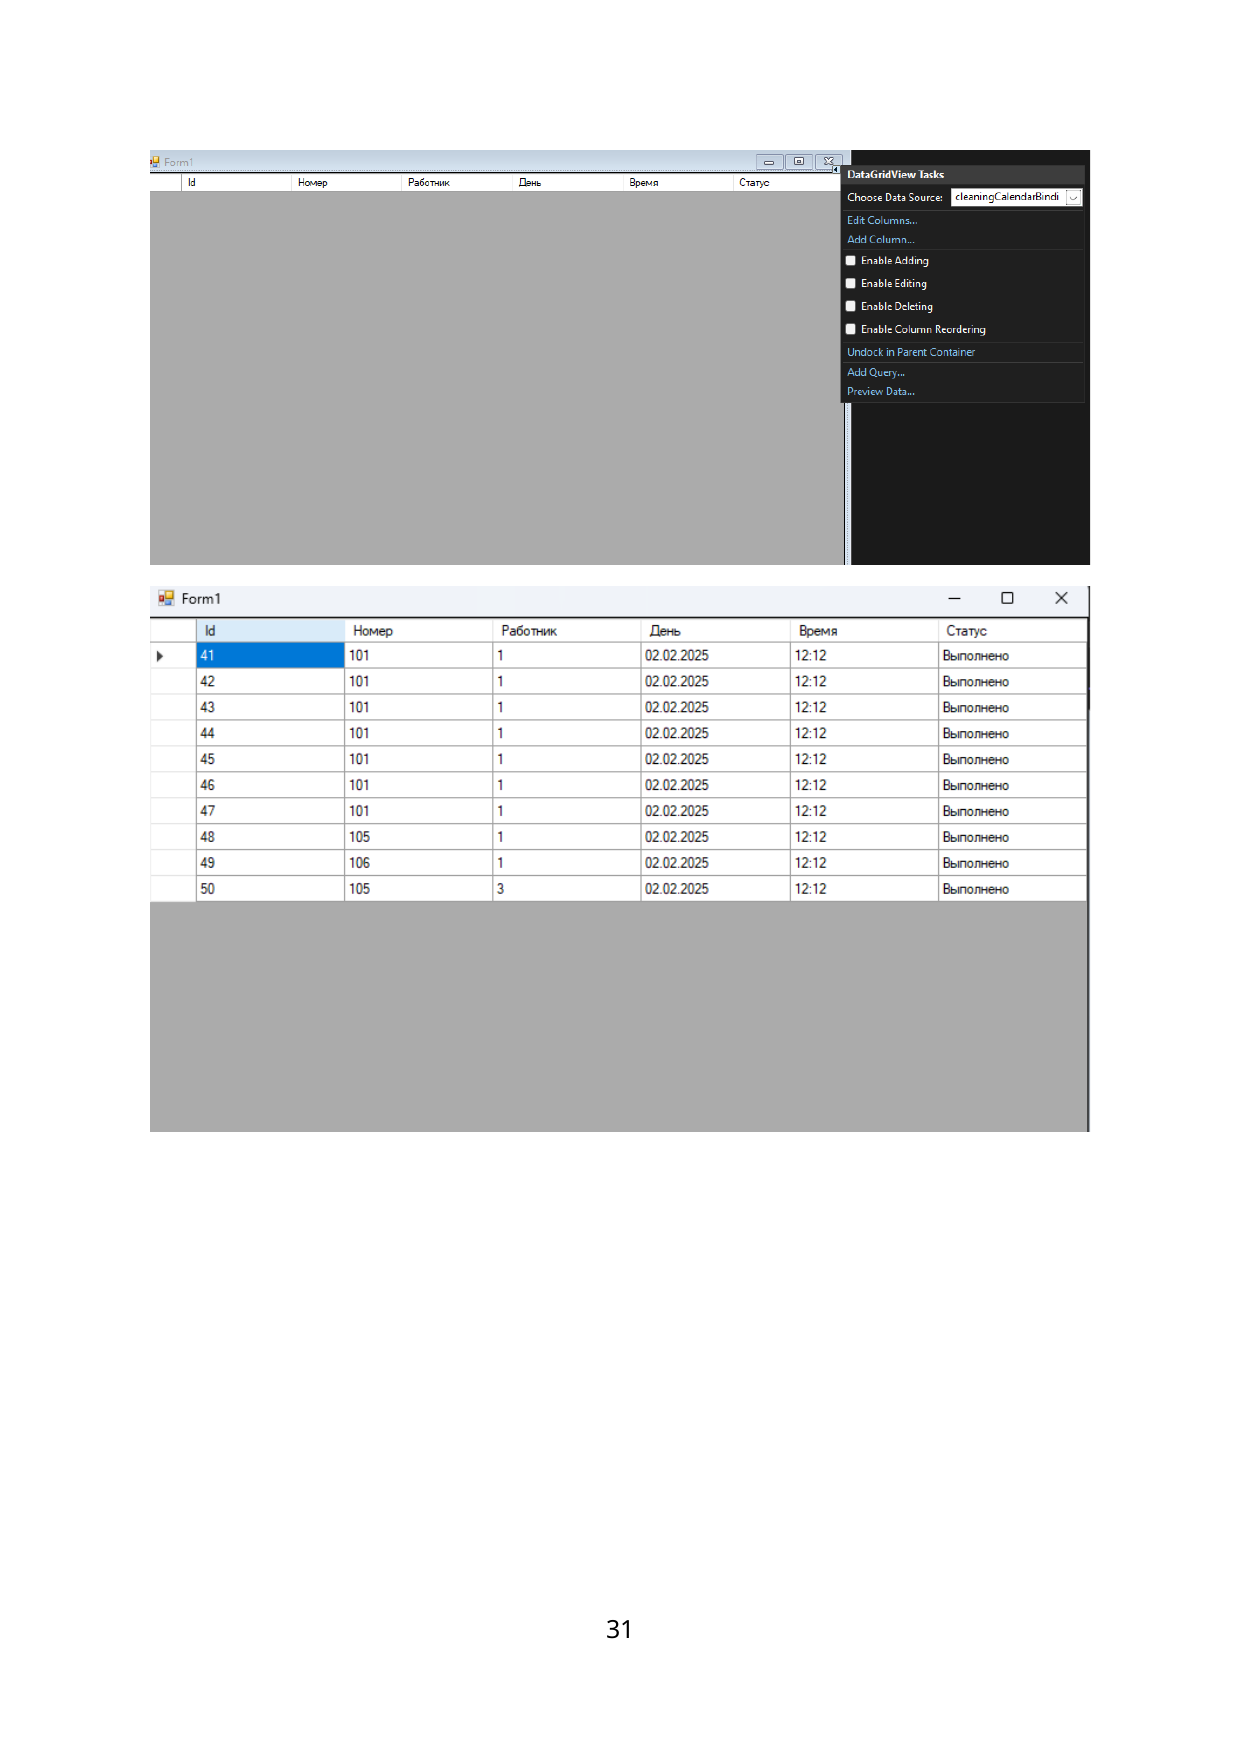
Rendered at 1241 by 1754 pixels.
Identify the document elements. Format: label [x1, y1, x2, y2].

picture [150, 150, 1091, 565]
picture [150, 586, 1091, 1132]
